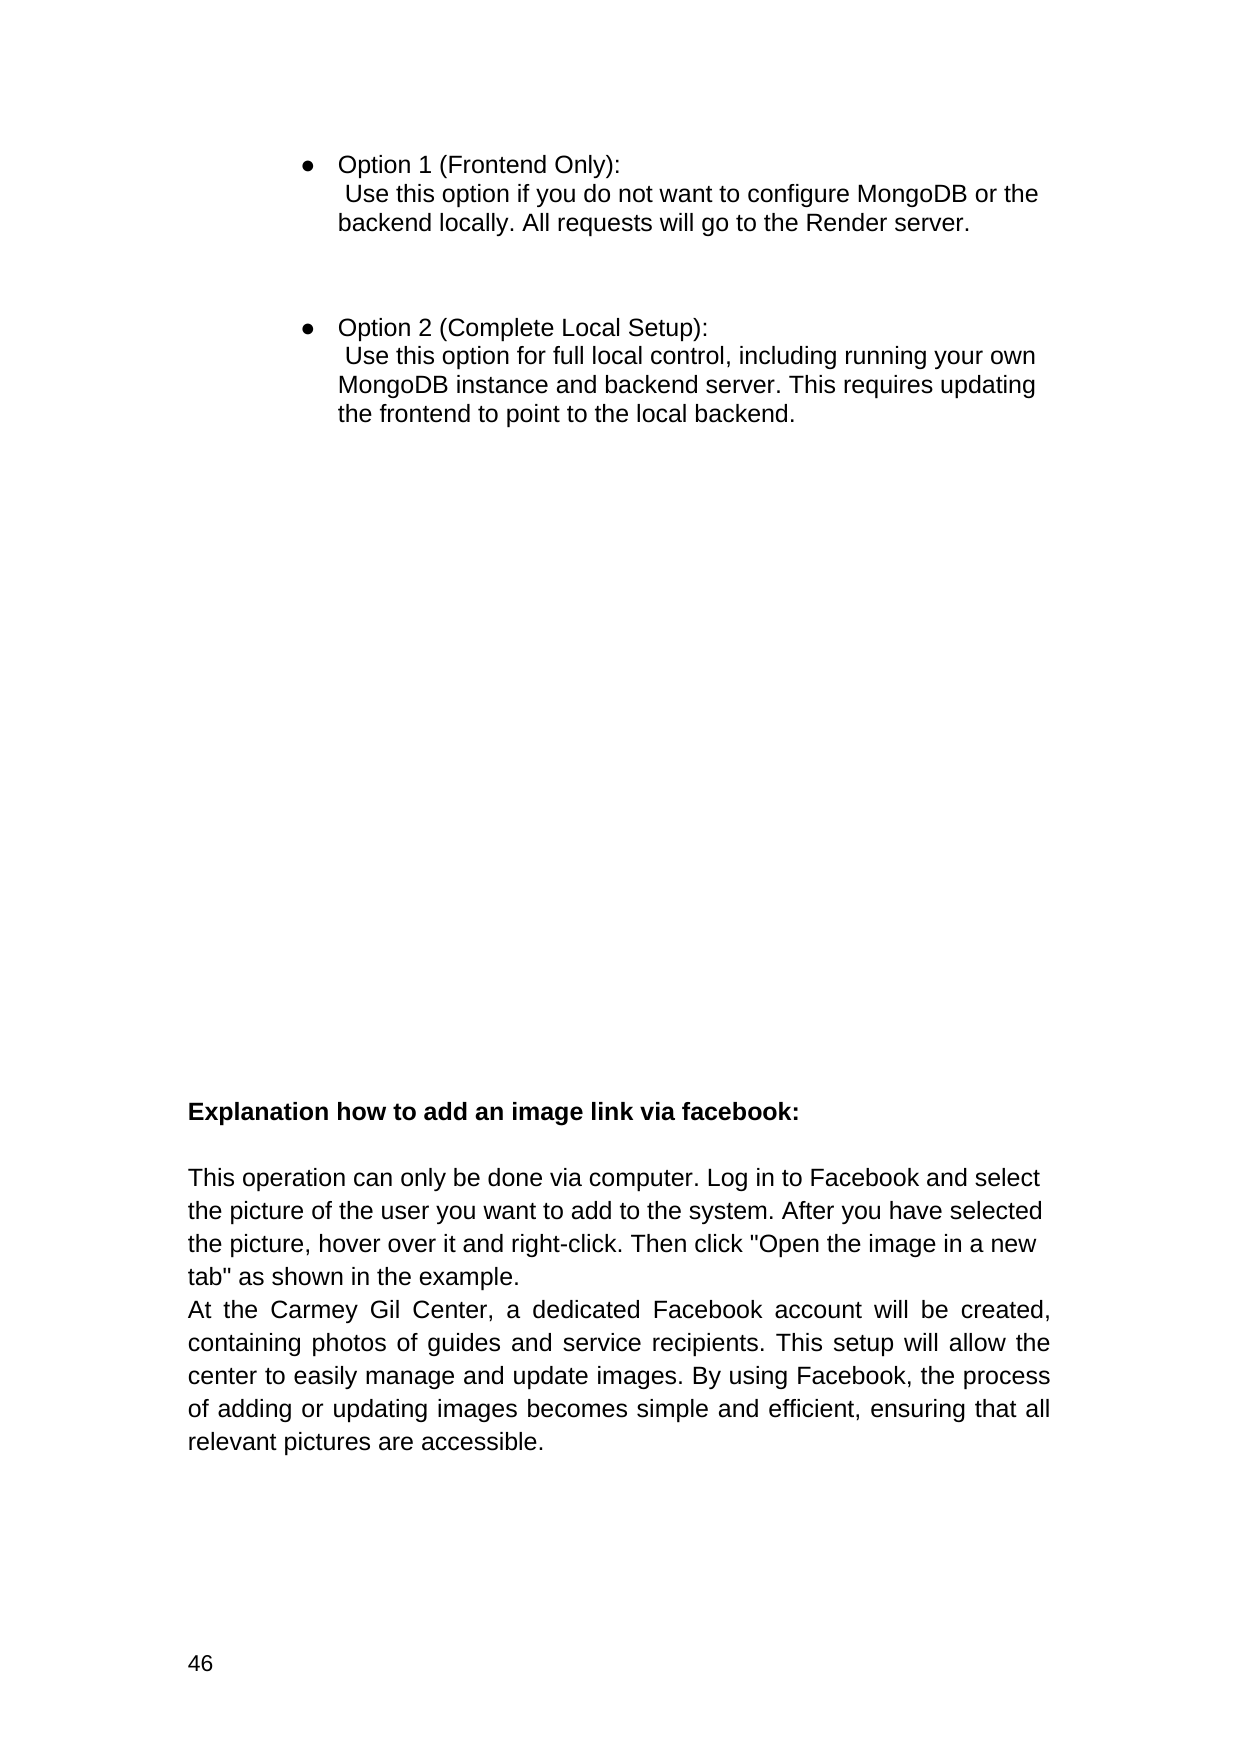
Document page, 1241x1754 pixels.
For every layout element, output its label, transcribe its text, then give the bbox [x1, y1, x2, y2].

text Explanation how to add an image link via facebook: [188, 1097, 1052, 1125]
text At the Carmey Gil Center, a dedicated Facebook account will be created, containing photos of guides and service recipients. This setup will allow the center to easily manage and update images. By using Facebook, the process of adding or updating images becomes simple and efficient, ensuring that all relevant pictures are accessible. [188, 1295, 1052, 1456]
list Option 1 (Frontend Only): Use this option if you do not want to configure MongoDB or the backend locally. All requests will go to the Render server. [300, 150, 1052, 236]
text This operation can only be done via computer. Log in to Facebook and select the picture of the user you want to add to the system. After you have selected the picture, hover over it and right-click. Then click "Open the image in a new tab" as shown in the example. [188, 1163, 1052, 1291]
list Option 2 (Complete Local Setup): Use this option for full local control, including running your own MongoDB instance and backend server. This requires updating the frontend to point to the local backend. [300, 313, 1052, 428]
